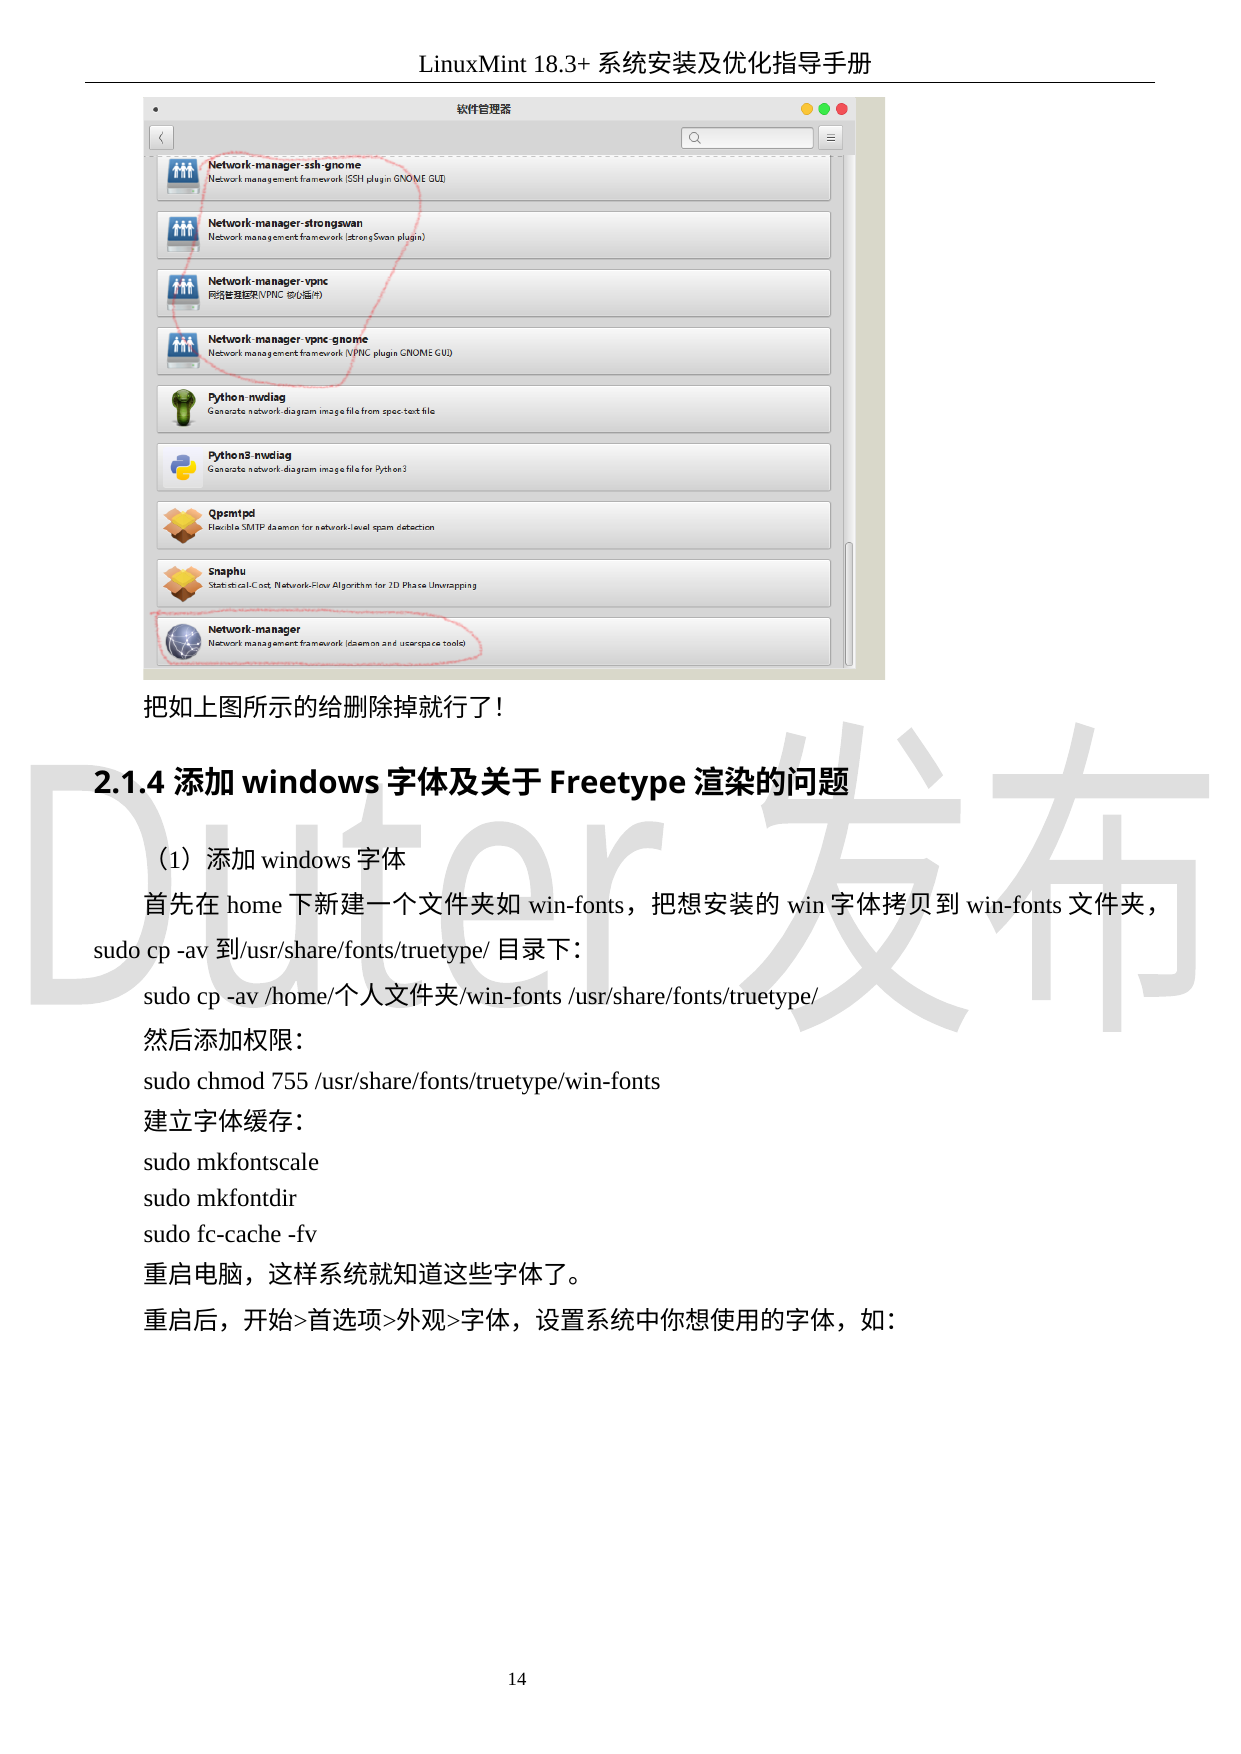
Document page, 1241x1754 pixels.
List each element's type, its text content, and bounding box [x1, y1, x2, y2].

text sudo mkfontdir [93, 1183, 1147, 1212]
text 建立字体缓存： [93, 1102, 1147, 1138]
text 把如上图所示的给删除掉就行了！ [93, 687, 1147, 723]
text 重启电脑，这样系统就知道这些字体了。 [93, 1255, 1147, 1291]
text 重启后，开始>首选项>外观>字体，设置系统中你想使用的字体，如： [93, 1300, 1147, 1336]
picture [143, 97, 886, 680]
text sudo fc-cache -fv [93, 1219, 1147, 1248]
text 然后添加权限： [93, 1020, 1147, 1057]
text （1）添加windows字体 [93, 839, 1147, 875]
text sudo mkfontscale [93, 1147, 1147, 1176]
text 首先在home下新建一个文件夹如win-fonts，把想安装的win字体拷贝到win-fonts文件夹，sudo cp -av 到/usr/share/fonts/truetype/ 目录下： [93, 884, 1147, 966]
text sudo cp -av /home/个人文件夹/win-fonts /usr/share/fonts/truetype/ [93, 975, 1147, 1011]
text sudo chmod 755 /usr/share/fonts/truetype/win-fonts [93, 1066, 1147, 1094]
subtitle 2.1.4 添加windows字体及关于Freetype渲染的问题 [93, 757, 1147, 803]
